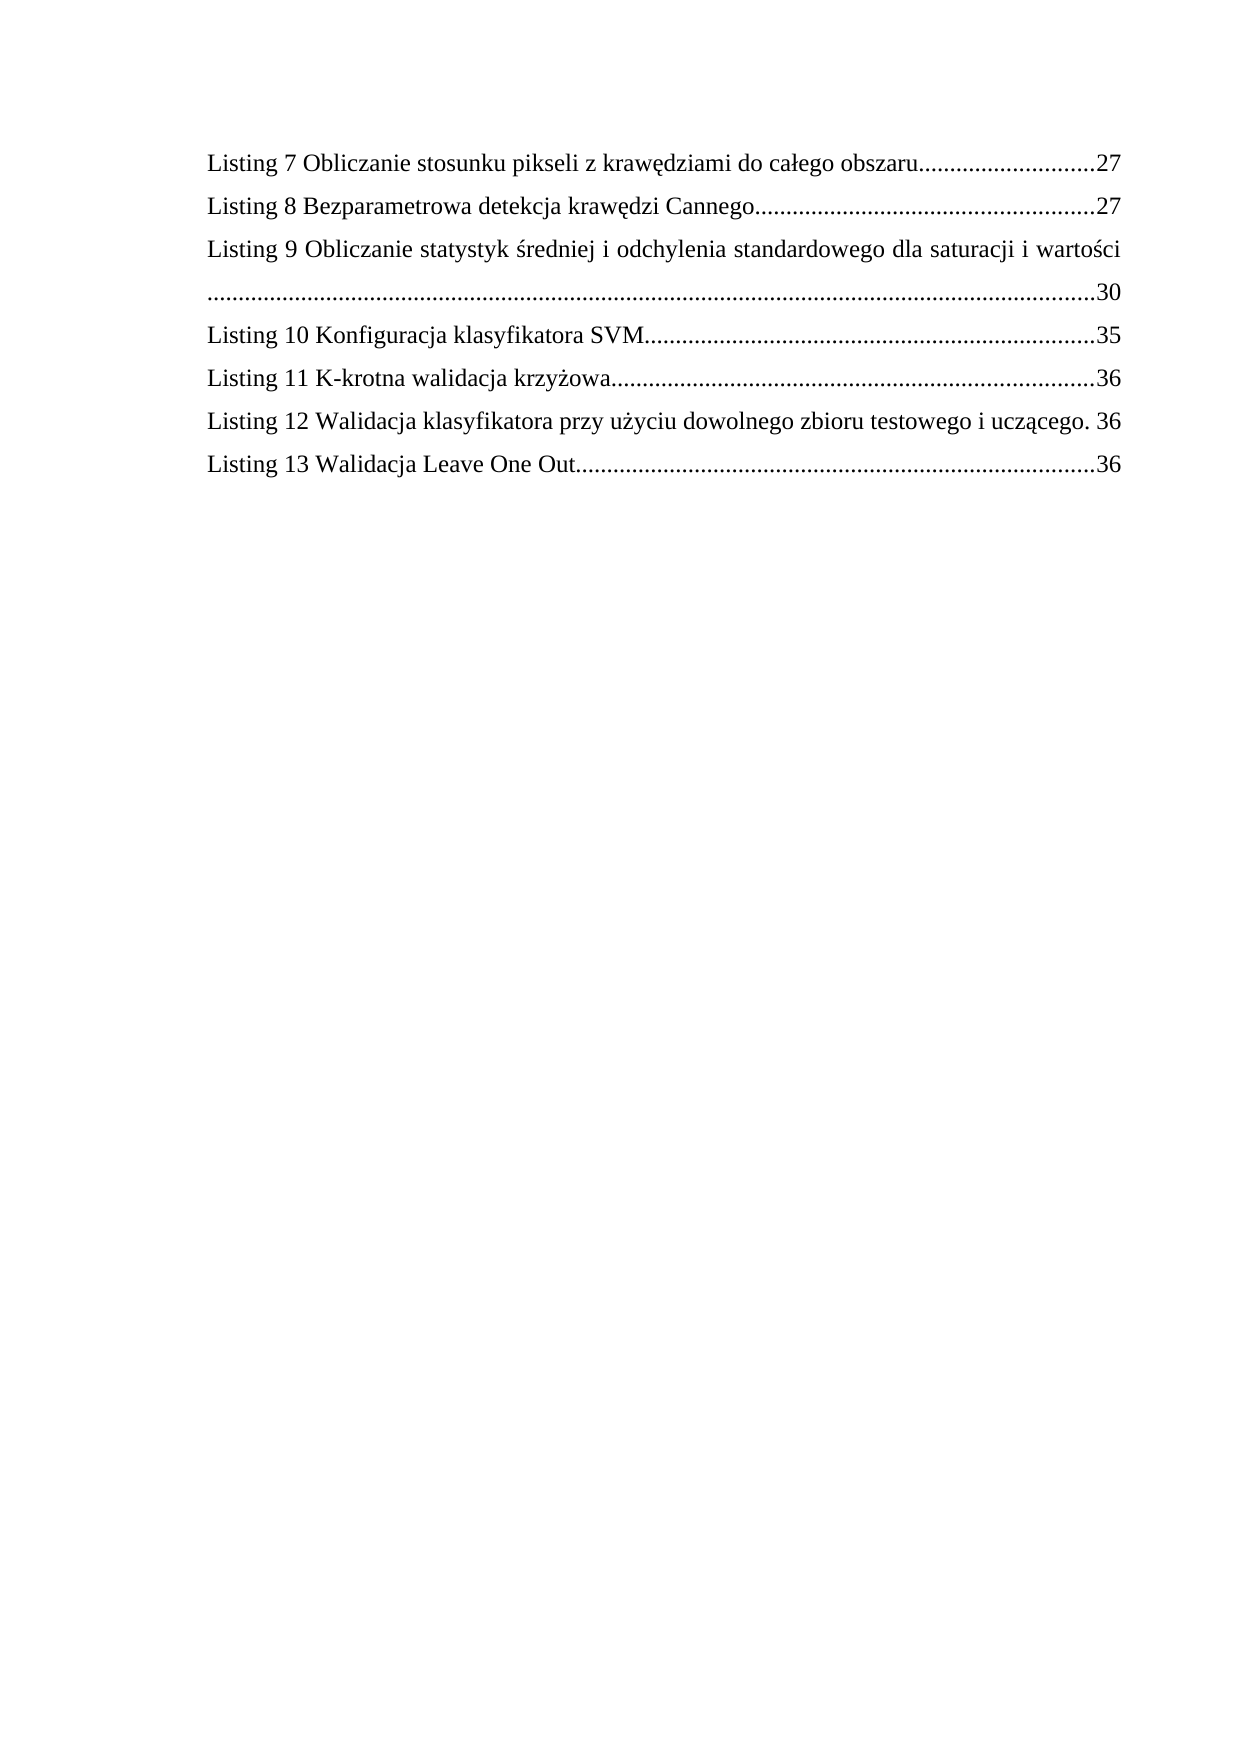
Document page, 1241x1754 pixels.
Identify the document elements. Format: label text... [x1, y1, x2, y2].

text Listing 12 Walidacja klasyfikatora przy użyciu dowolnego zbioru testowego i uczącego 36 [207, 406, 1122, 435]
text Listing 7 Obliczanie stosunku pikseli z krawędziami do całego obszaru 27 [207, 148, 1122, 176]
text Listing 11 K-krotna walidacja krzyżowa 36 [207, 363, 1122, 392]
text Listing 9 Obliczanie statystyk średniej i odchylenia standardowego dla saturacji i wartości 30 [207, 234, 1122, 306]
text Listing 10 Konfiguracja klasyfikatora SVM 35 [207, 320, 1122, 349]
text Listing 13 Walidacja Leave One Out 36 [207, 449, 1122, 478]
text Listing 8 Bezparametrowa detekcja krawędzi Cannego 27 [207, 191, 1122, 219]
